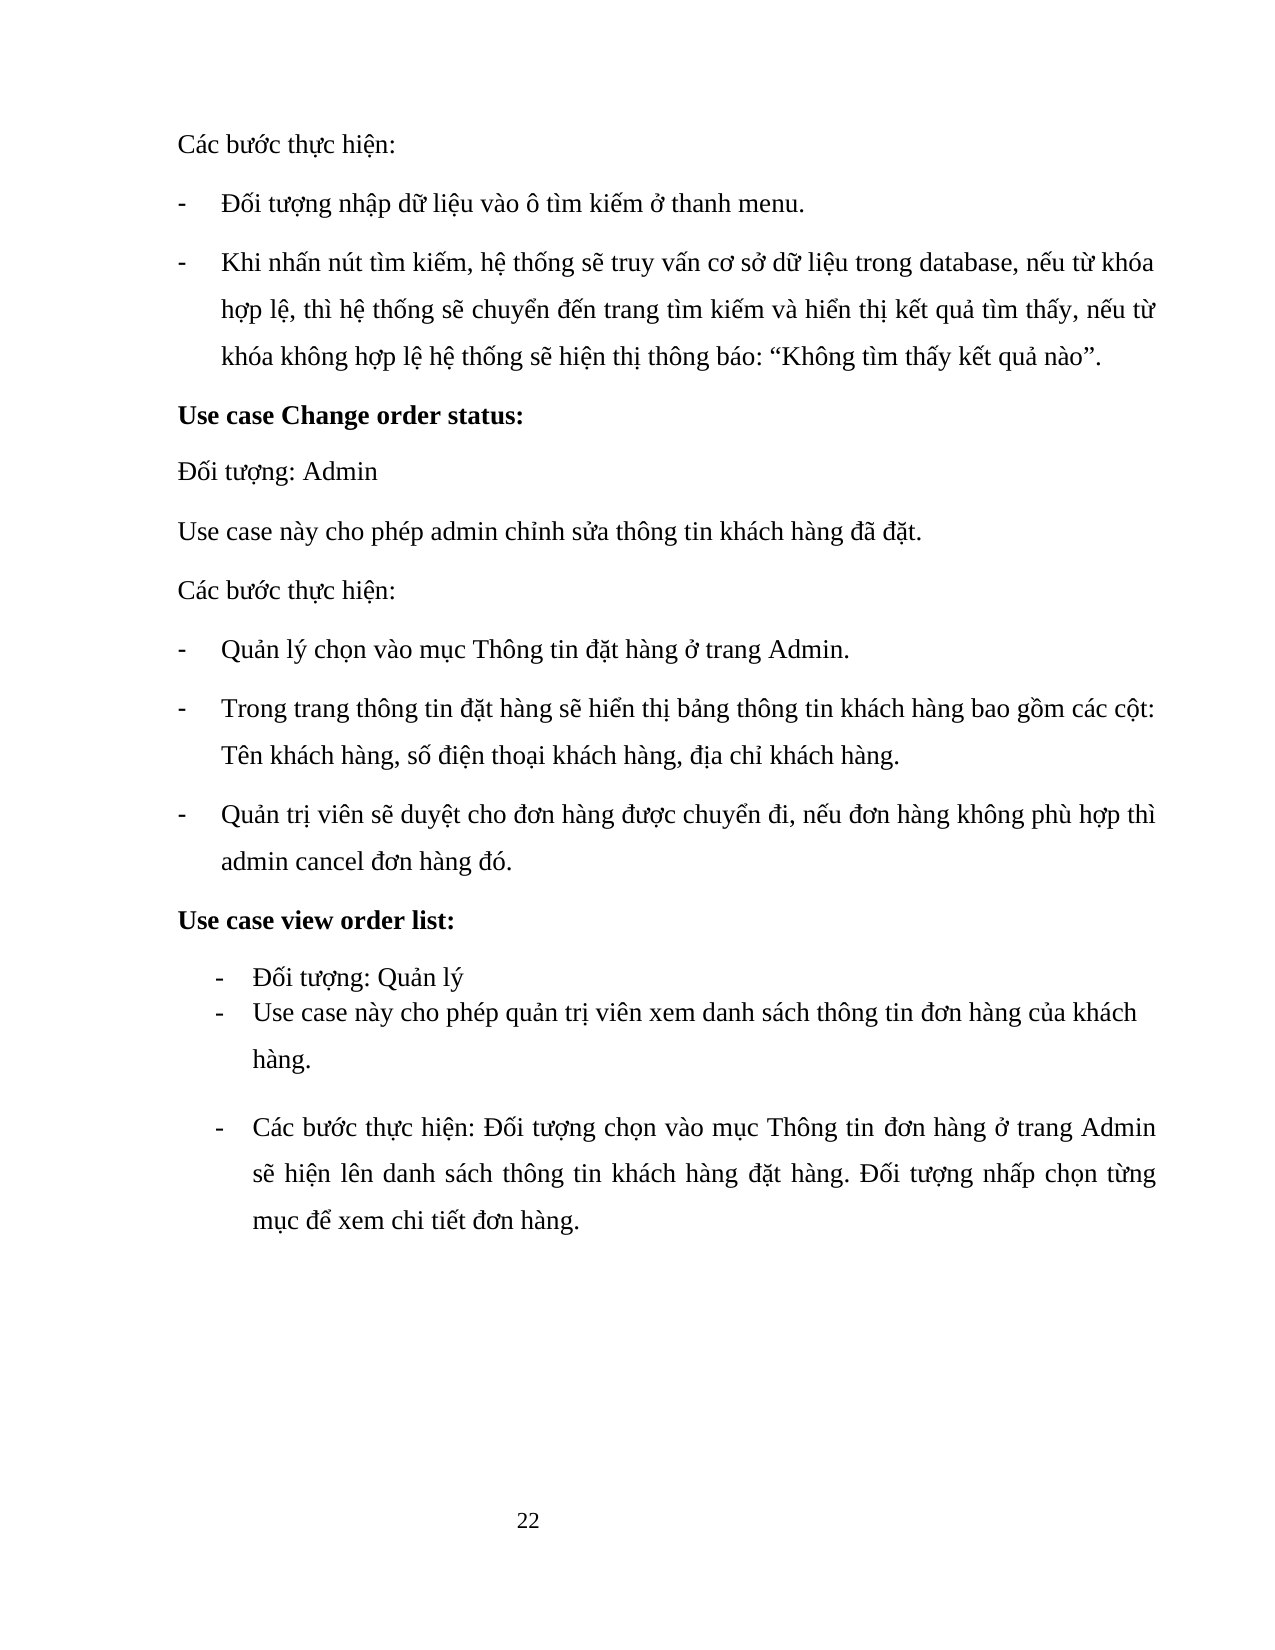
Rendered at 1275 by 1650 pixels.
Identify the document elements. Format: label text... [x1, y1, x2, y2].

text Đối tượng: Admin [177, 455, 1156, 487]
list Các bước thực hiện: Đối tượng chọn vào mục Thông tin đơn hàng ở trang Admin sẽ hiện lên danh sách thông tin khách hàng đặt hàng. Đối tượng nhấp chọn từng mục để xem chi tiết đơn hàng. [215, 1111, 1156, 1235]
text Use case view order list: [177, 904, 1156, 935]
text Các bước thực hiện: [177, 574, 1156, 605]
list Đối tượng: Quản lý [215, 961, 1156, 992]
list Quản trị viên sẽ duyệt cho đơn hàng được chuyển đi, nếu đơn hàng không phù hợp thì admin cancel đơn hàng đó. [177, 798, 1156, 876]
list Use case này cho phép quản trị viên xem danh sách thông tin đơn hàng của khách hàng. [215, 996, 1156, 1074]
text Use case Change order status: [177, 399, 1156, 430]
list Trong trang thông tin đặt hàng sẽ hiển thị bảng thông tin khách hàng bao gồm các cột: Tên khách hàng, số điện thoại khách hàng, địa chỉ khách hàng. [177, 692, 1156, 770]
list Khi nhấn nút tìm kiếm, hệ thống sẽ truy vấn cơ sở dữ liệu trong database, nếu từ khóa hợp lệ, thì hệ thống sẽ chuyển đến trang tìm kiếm và hiển thị kết quả tìm thấy, nếu từ khóa không hợp lệ hệ thống sẽ hiện thị thông báo: “Không tìm thấy kết quả nào”. [177, 246, 1156, 371]
list Quản lý chọn vào mục Thông tin đặt hàng ở trang Admin. [177, 633, 1156, 664]
text Các bước thực hiện: [177, 128, 1156, 159]
list Đối tượng nhập dữ liệu vào ô tìm kiếm ở thanh menu. [177, 187, 1156, 218]
text Use case này cho phép admin chỉnh sửa thông tin khách hàng đã đặt. [177, 514, 1156, 546]
